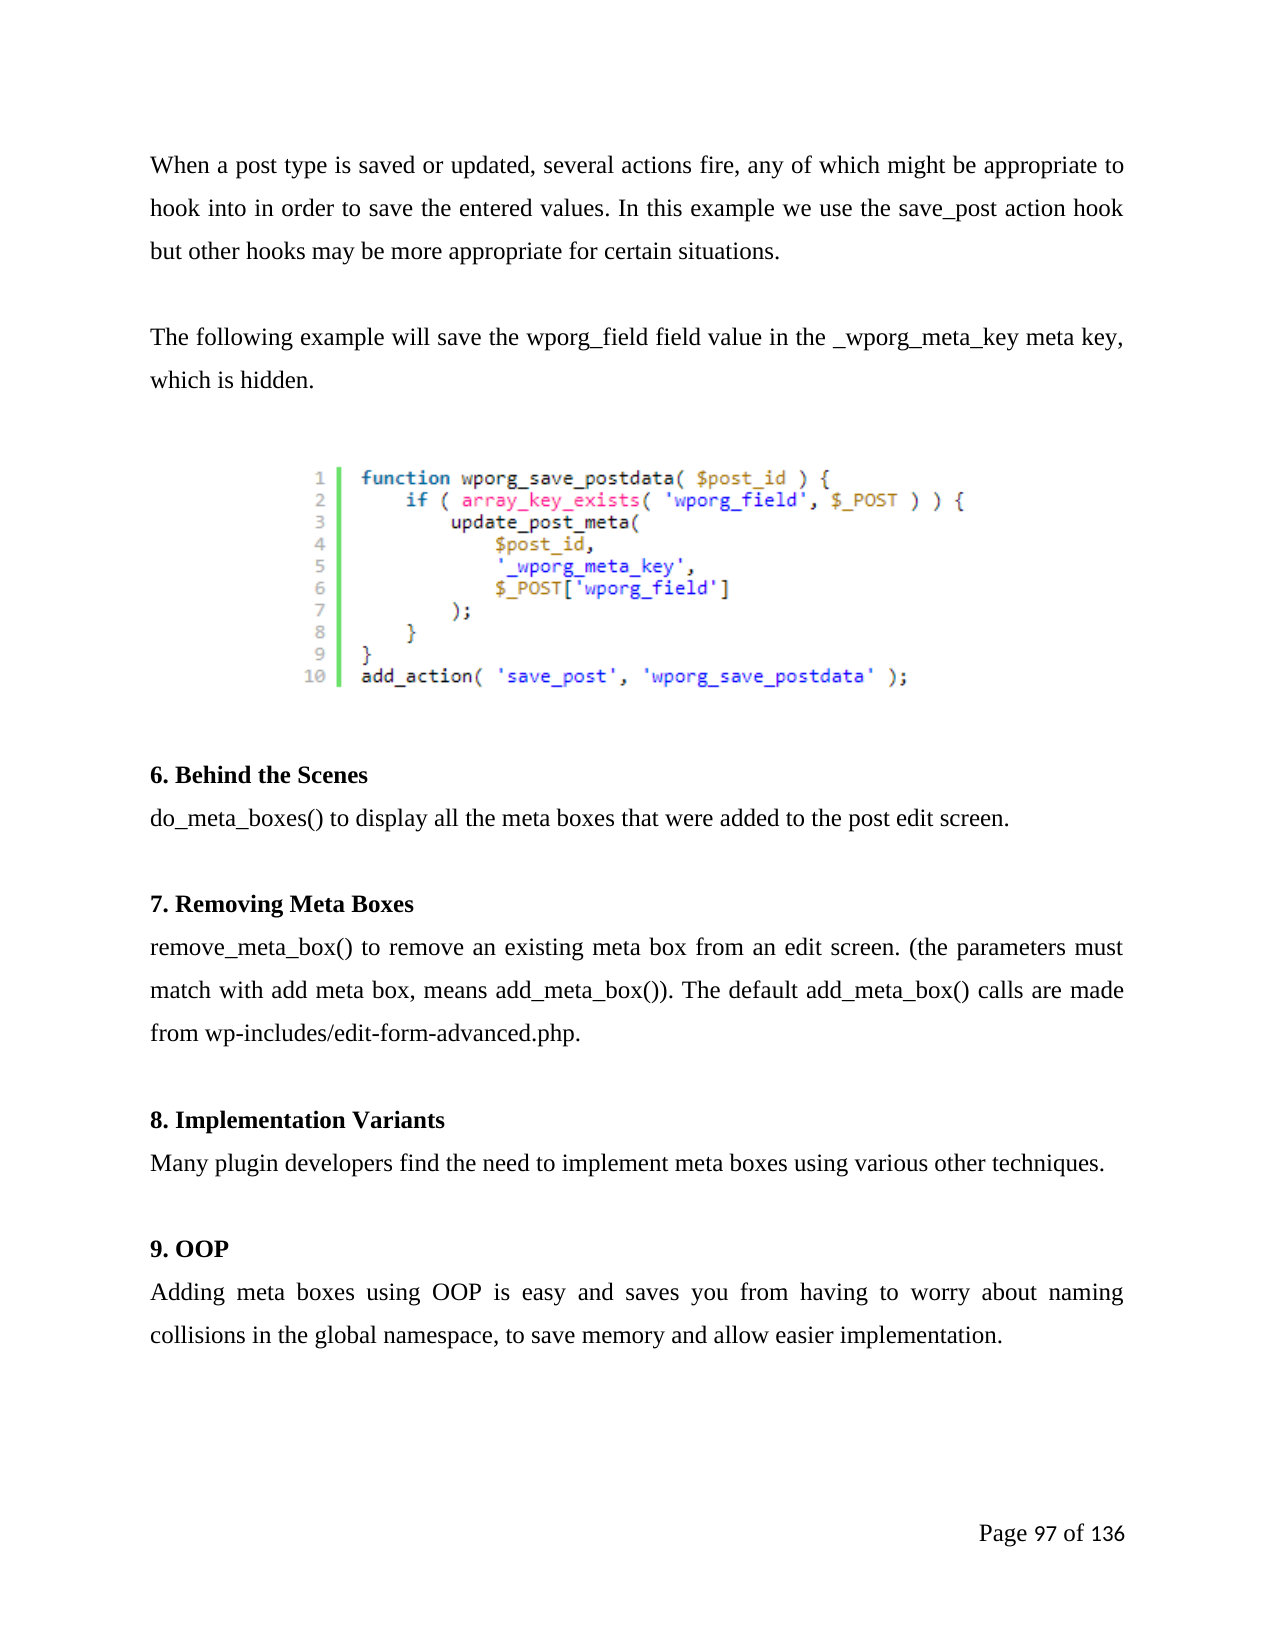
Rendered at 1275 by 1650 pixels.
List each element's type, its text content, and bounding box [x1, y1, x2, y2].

text 8. Implementation Variants [150, 1105, 1125, 1133]
text The following example will save the wporg_field field value in the _wporg_meta_key meta key, which is hidden. [150, 322, 1125, 394]
text 6. Behind the Scenes [150, 760, 1125, 788]
text do_meta_boxes() to display all the meta boxes that were added to the post edit screen. [150, 803, 1125, 832]
text When a post type is saved or updated, several actions fire, any of which might be appropriate to hook into in order to save the entered values. In this example we use the save_post action hook but other hooks may be more appropriate for certain situations. [150, 150, 1125, 265]
text Many plugin developers find the need to implement meta boxes using various other techniques. [150, 1148, 1125, 1177]
text remove_meta_box() to remove an existing meta box from an edit screen. (the parameters must match with add meta box, means add_meta_box()). The default add_meta_box() calls are made from wp-includes/edit-form-advanced.php. [150, 932, 1125, 1047]
text Adding meta boxes using OOP is easy and saves you from having to worry about naming collisions in the global namespace, to save memory and allow easier implementation. [150, 1277, 1125, 1349]
picture [293, 450, 982, 703]
text 9. OOP [150, 1234, 1125, 1263]
text 7. Removing Meta Boxes [150, 889, 1125, 918]
